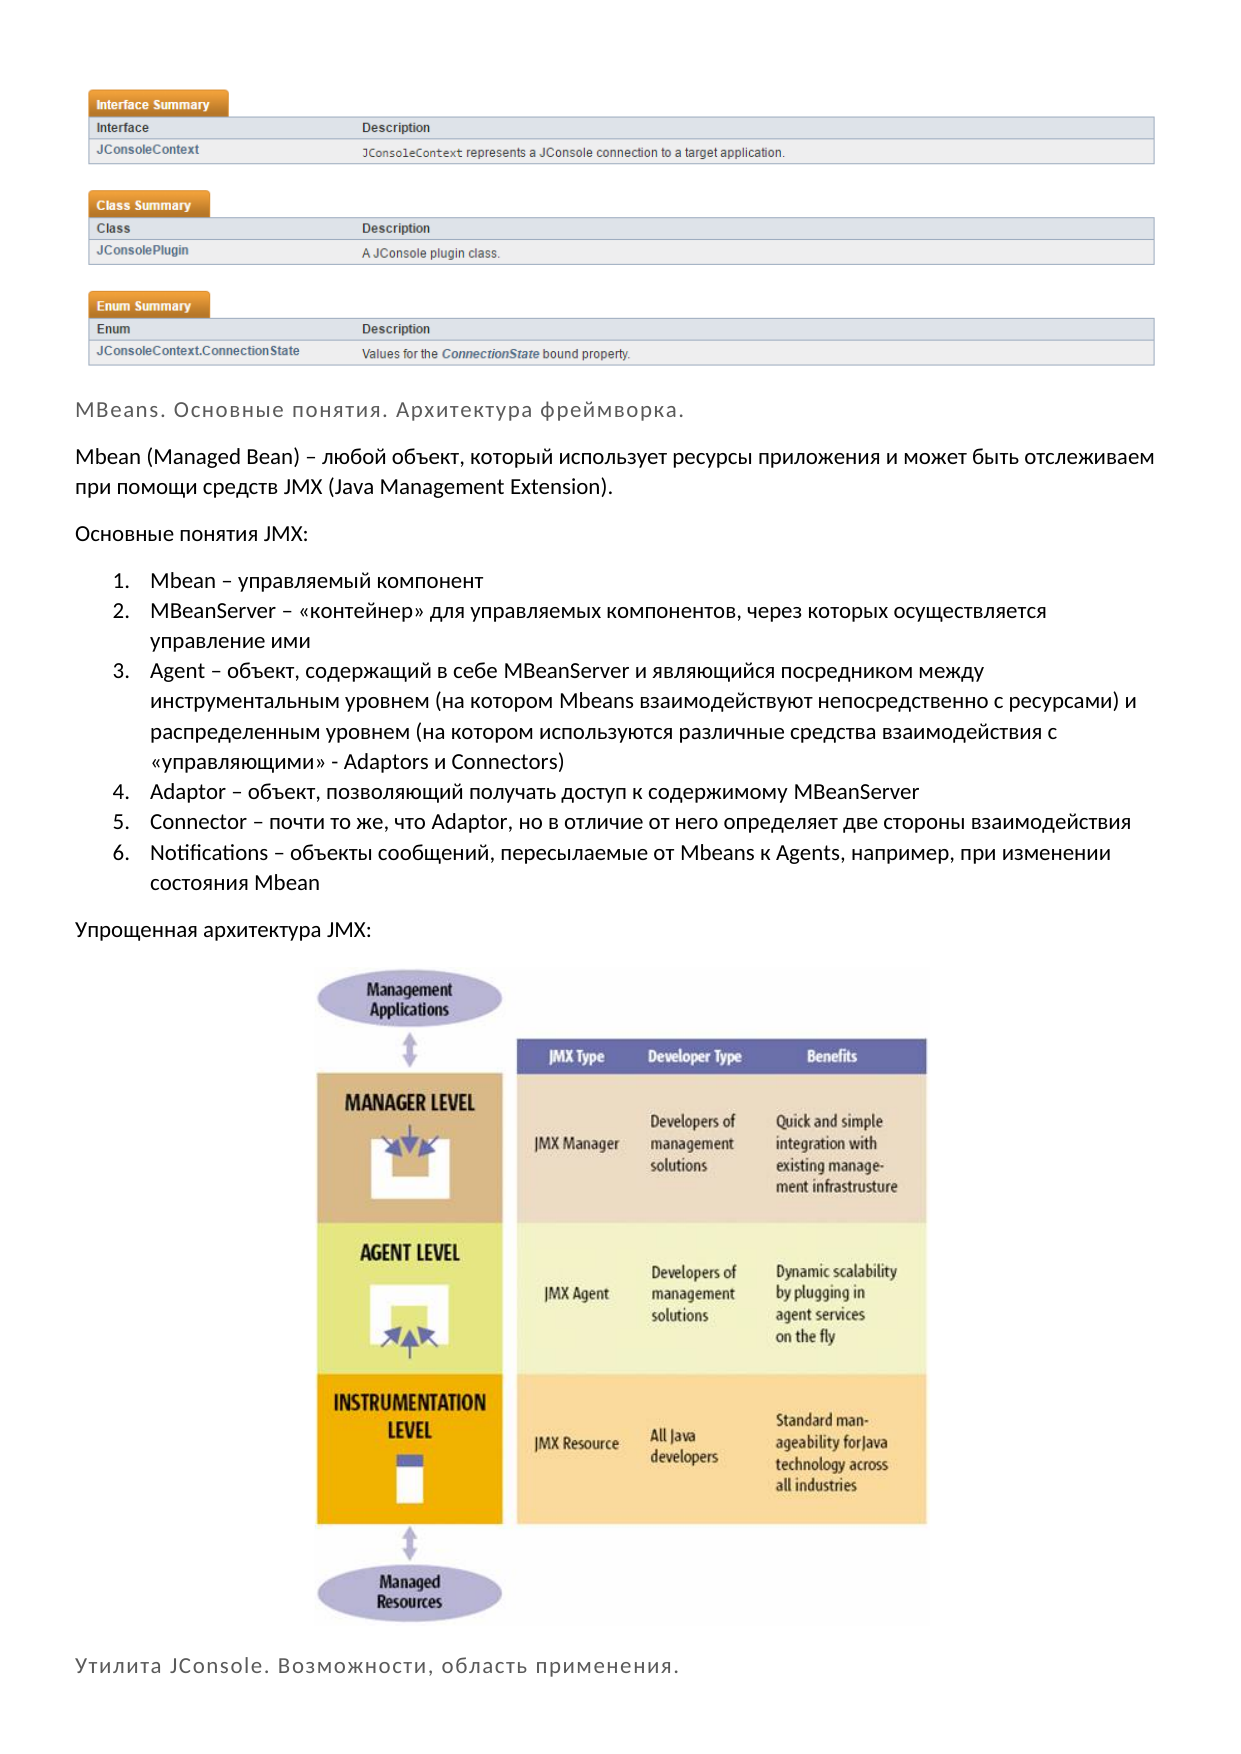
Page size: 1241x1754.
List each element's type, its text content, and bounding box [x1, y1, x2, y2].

list Mbean – управляемый компонент [112, 566, 1165, 594]
list Notifications – объекты сообщений, пересылаемые от Mbeans к Agents, например, при изменении состояния Mbean [112, 838, 1165, 896]
text Основные понятия JMX: [75, 519, 1165, 547]
picture [75, 75, 1166, 377]
list Connector – почти то же, что Adaptor, но в отличие от него определяет две стороны взаимодействия [112, 807, 1165, 836]
text Mbean (Managed Bean) – любой объект, который использует ресурсы приложения и может быть отслеживаем при помощи средств JMX (Java Management Extension). [75, 442, 1165, 500]
list MBeanServer – «контейнер» для управляемых компонентов, через которых осуществляется управление ими [112, 596, 1165, 654]
list Agent – объект, содержащий в себе MBeanServer и являющийся посредником между инструментальным уровнем (на котором Mbeans взаимодействуют непосредственно с ресурсами) и распределенным уровнем (на котором используются различные средства взаимодействия с «управляющими» - Adaptors и Connectors) [112, 656, 1165, 775]
subtitle Утилита JConsole. Возможности, область применения. [75, 1651, 1165, 1679]
subtitle MBeans. Основные понятия. Архитектура фреймворка. [75, 395, 1165, 423]
picture [300, 961, 940, 1632]
text Упрощенная архитектура JMX: [75, 915, 1165, 943]
list Adaptor – объект, позволяющий получать доступ к содержимому MBeanServer [112, 777, 1165, 805]
